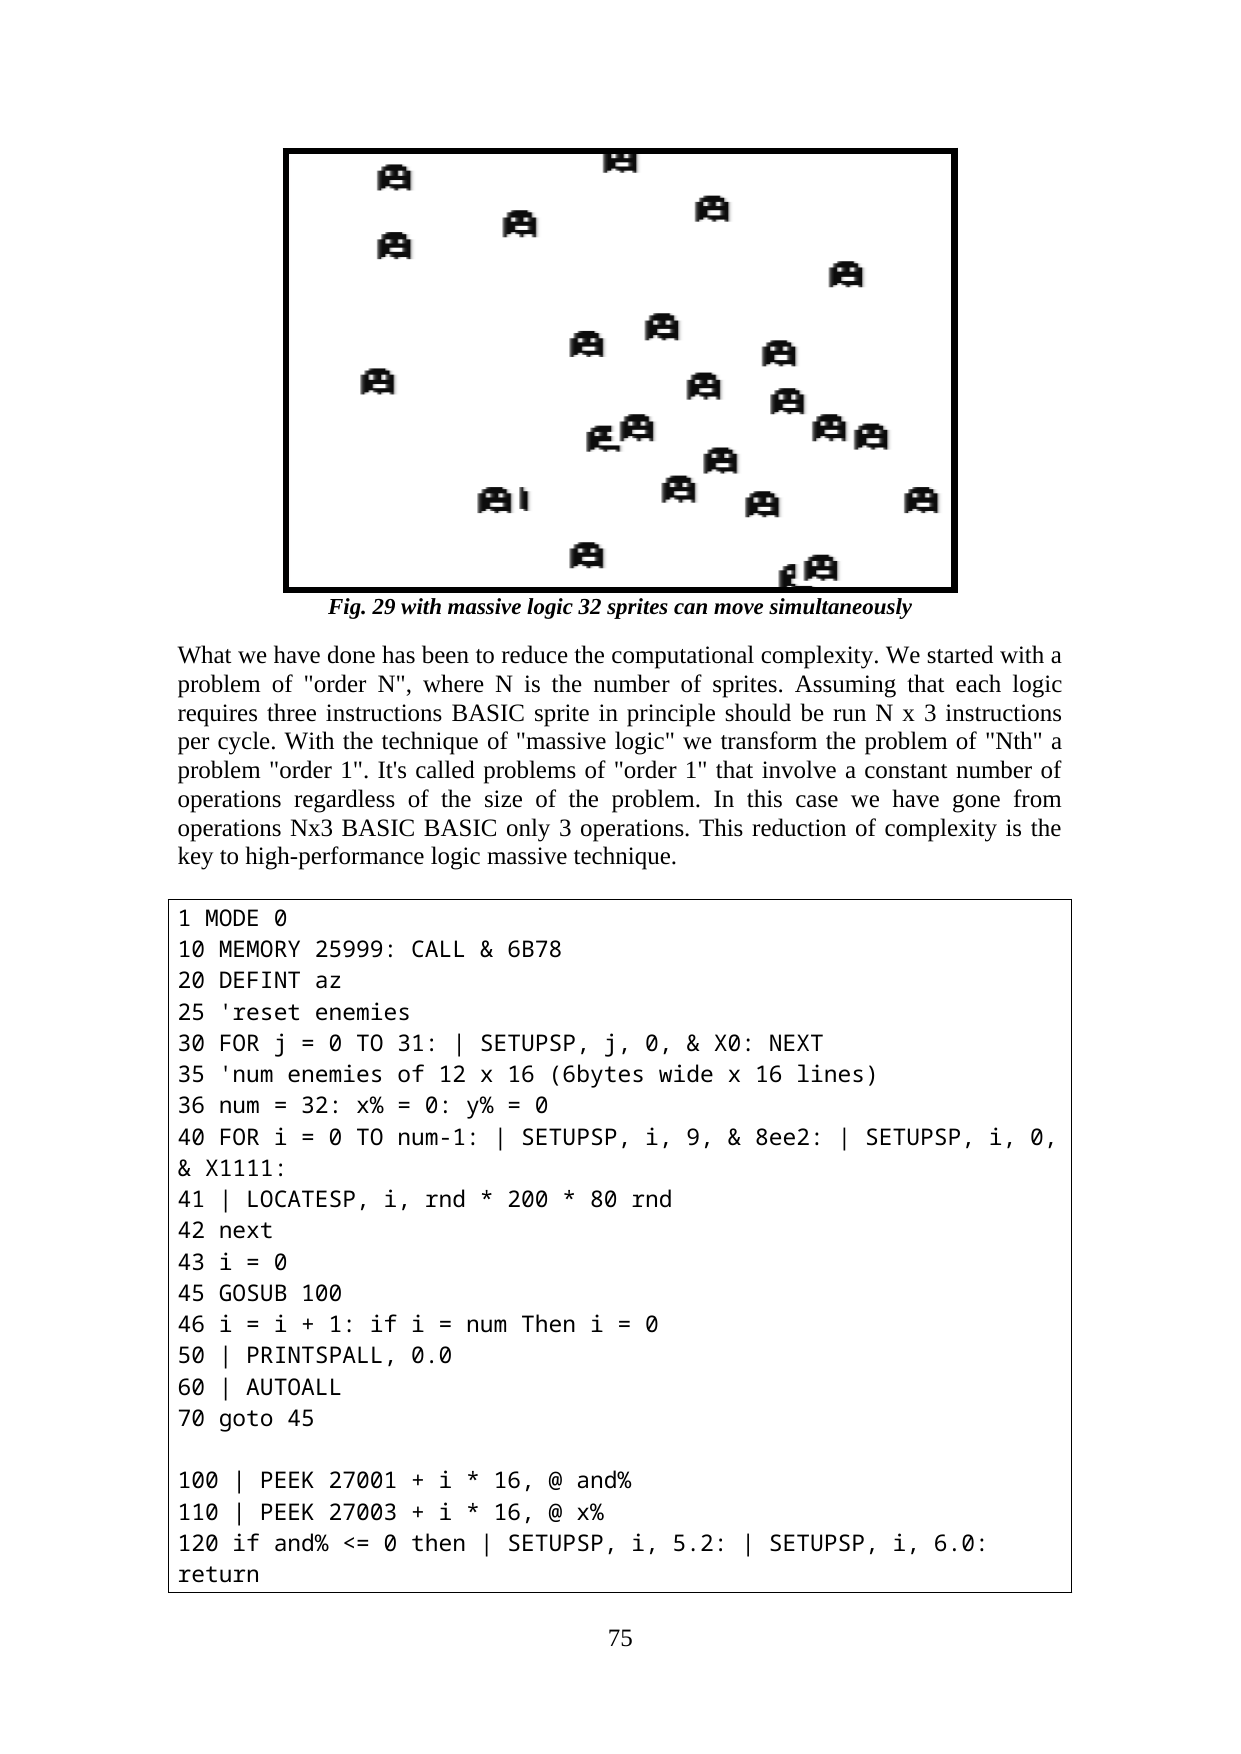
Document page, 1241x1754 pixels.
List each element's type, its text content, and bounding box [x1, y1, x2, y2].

text 40 FOR i = 0 TO num-1: | SETUPSP, i, 9, & 8ee2: | SETUPSP, i, 0, & X1111: [177, 1121, 1063, 1183]
text 46 i = i + 1: if i = num Then i = 0 [177, 1308, 1063, 1339]
text 42 next [177, 1214, 1063, 1246]
text 120 if and% <= 0 then | SETUPSP, i, 5.2: | SETUPSP, i, 6.0: return [169, 1524, 1071, 1592]
text 45 GOSUB 100 [177, 1277, 1063, 1308]
text 1 MODE 0 [169, 900, 1071, 933]
text 30 FOR j = 0 TO 31: | SETUPSP, j, 0, & X0: NEXT [177, 1027, 1063, 1058]
picture [289, 154, 951, 587]
text Fig. 29 with massive logic 32 sprites can move simultaneously [177, 593, 1063, 619]
text 100 | PEEK 27001 + i * 16, @ and% [177, 1464, 1063, 1496]
text 43 i = 0 [177, 1246, 1063, 1277]
text 25 'reset enemies [177, 996, 1063, 1027]
text What we have done has been to reduce the computational complexity. We started with a problem of "order N", where N is the number of sprites. Assuming that each logic requires three instructions BASIC sprite in principle should be run N x 3 instructions per cycle. With the technique of "massive logic" we transform the problem of "Nth" a problem "order 1". It's called problems of "order 1" that involve a constant number of operations regardless of the size of the problem. In this case we have gone from operations Nx3 BASIC BASIC only 3 operations. This reduction of complexity is the key to high-performance logic massive technique. [177, 640, 1063, 870]
text 36 num = 32: x% = 0: y% = 0 [177, 1089, 1063, 1121]
text 35 'num enemies of 12 x 16 (6bytes wide x 16 lines) [177, 1058, 1063, 1089]
text 110 | PEEK 27003 + i * 16, @ x% [177, 1496, 1063, 1524]
text 60 | AUTOALL [177, 1371, 1063, 1402]
text 70 goto 45 [177, 1402, 1063, 1433]
text 10 MEMORY 25999: CALL & 6B78 [177, 933, 1063, 964]
text 20 DEFINT az [177, 964, 1063, 996]
text 50 | PRINTSPALL, 0.0 [177, 1339, 1063, 1371]
text 41 | LOCATESP, i, rnd * 200 * 80 rnd [177, 1183, 1063, 1214]
